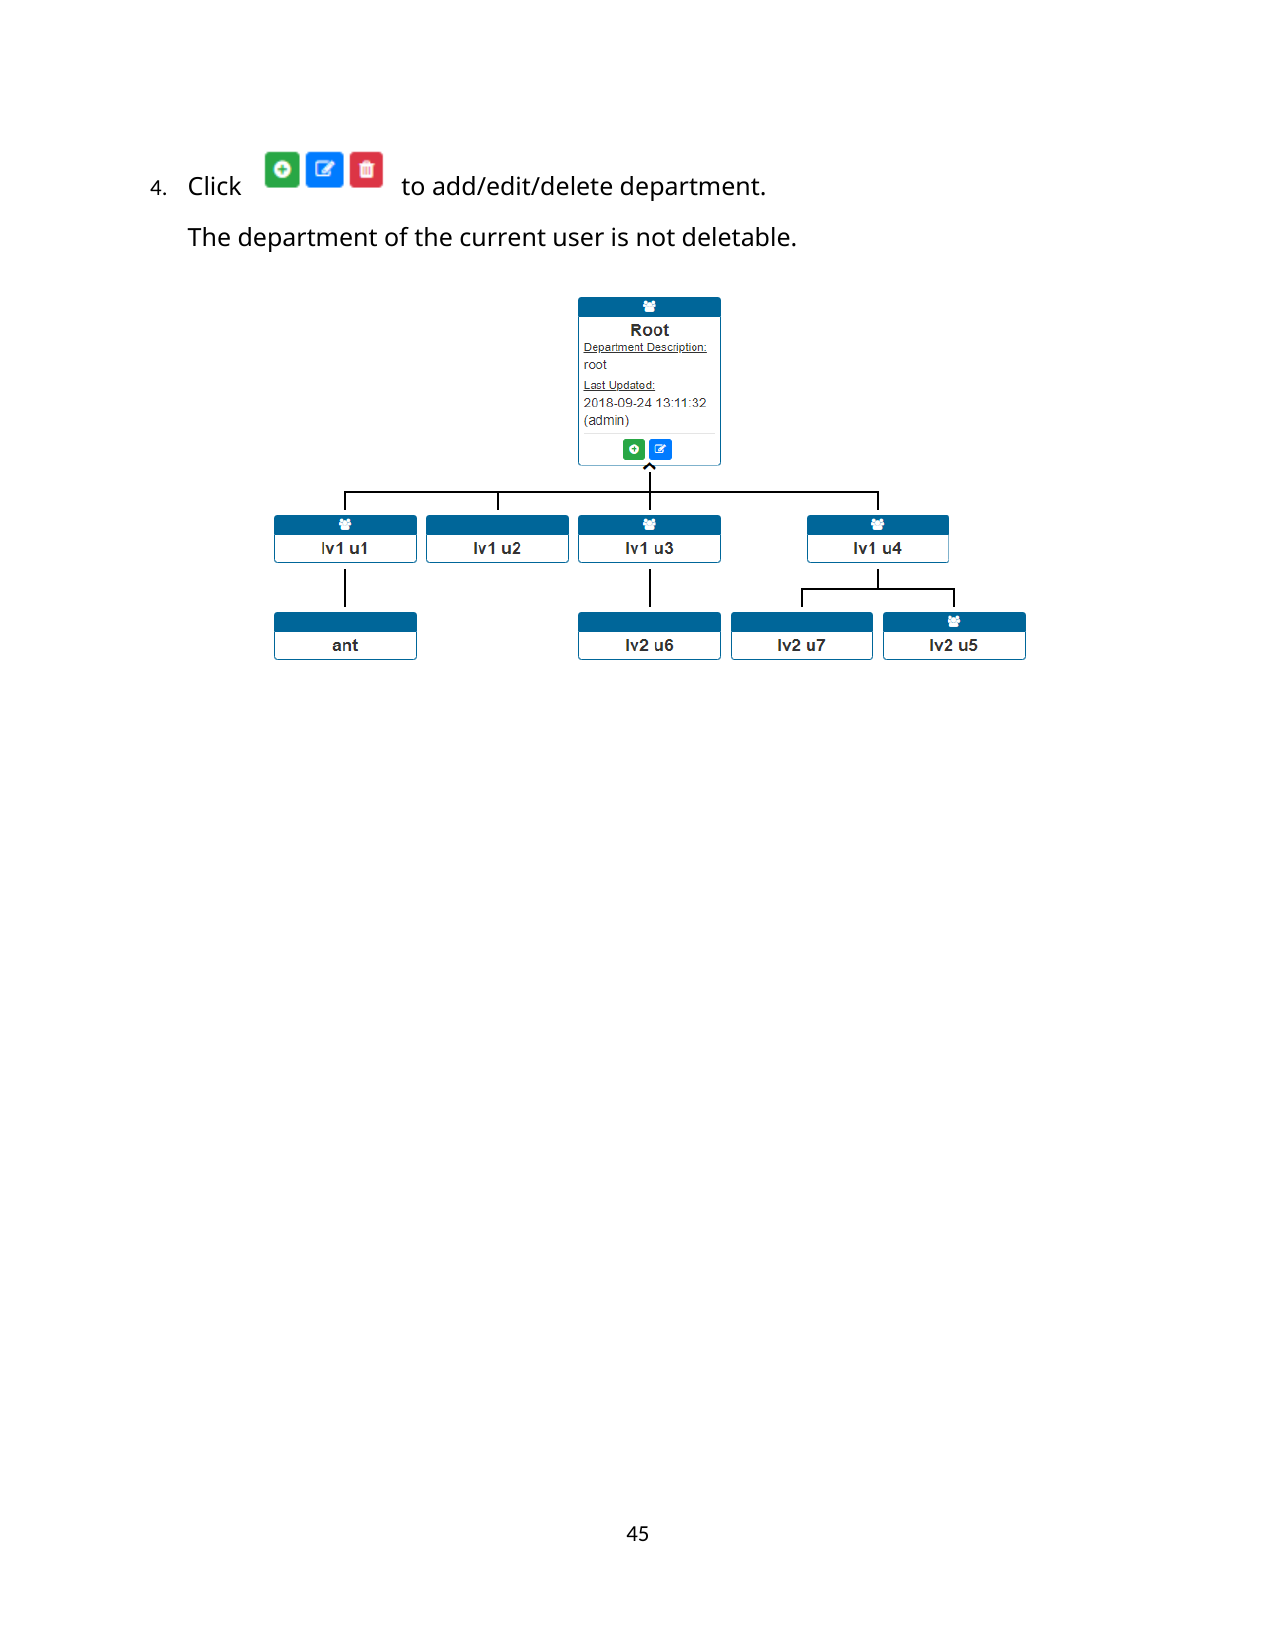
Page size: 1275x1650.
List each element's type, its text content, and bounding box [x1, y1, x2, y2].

picture [248, 150, 402, 196]
picture [187, 267, 1163, 665]
